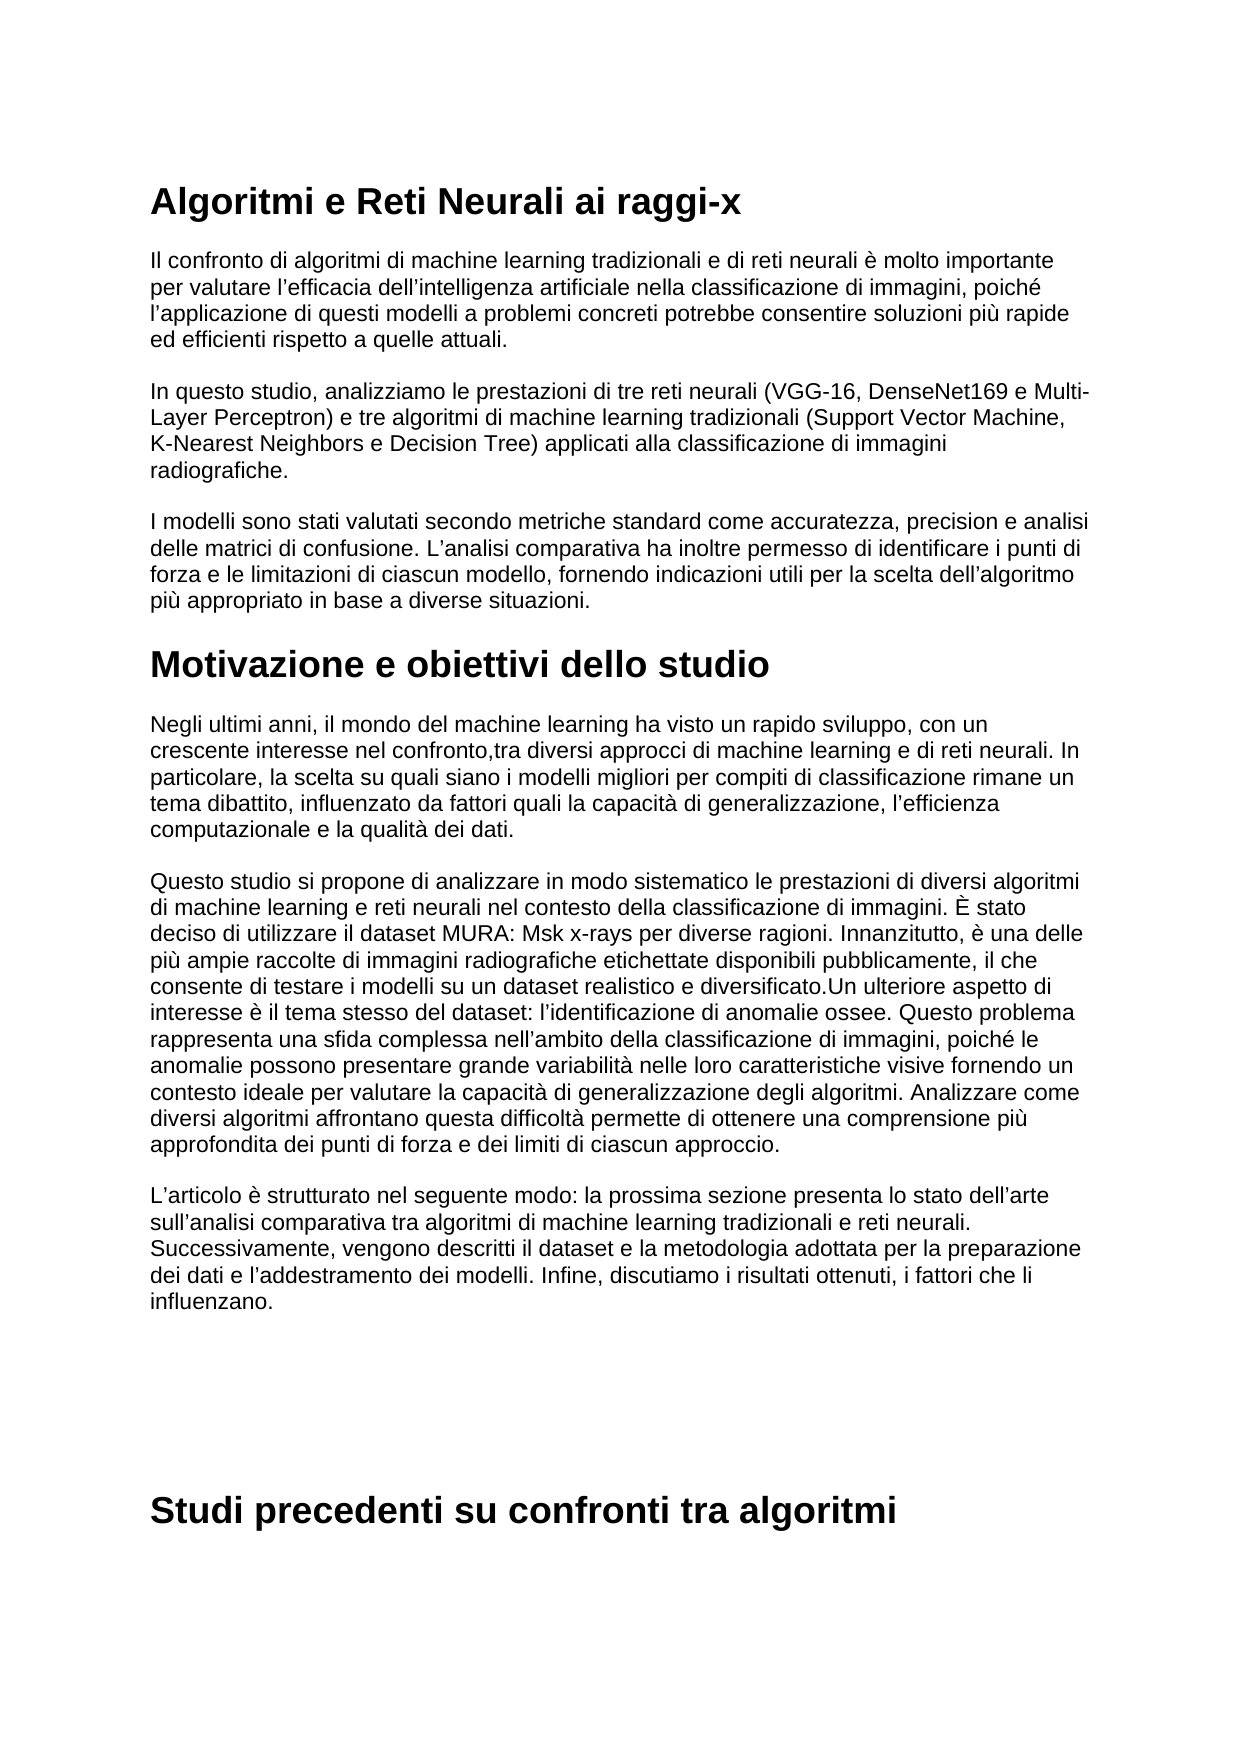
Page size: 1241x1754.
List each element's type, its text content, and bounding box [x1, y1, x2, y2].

text In questo studio, analizziamo le prestazioni di tre reti neurali (VGG-16, DenseNet169 e Multi-Layer Perceptron) e tre algoritmi di machine learning tradizionali (Support Vector Machine, K-Nearest Neighbors e Decision Tree) applicati alla classificazione di immagini radiografiche. [150, 378, 1090, 483]
text Questo studio si propone di analizzare in modo sistematico le prestazioni di diversi algoritmi di machine learning e reti neurali nel contesto della classificazione di immagini. È stato deciso di utilizzare il dataset MURA: Msk x-rays per diverse ragioni. Innanzitutto, è una delle più ampie raccolte di immagini radiografiche etichettate disponibili pubblicamente, il che consente di testare i modelli su un dataset realistico e diversificato.Un ulteriore aspetto di interesse è il tema stesso del dataset: l’identificazione di anomalie ossee. Questo problema rappresenta una sfida complessa nell’ambito della classificazione di immagini, poiché le anomalie possono presentare grande variabilità nelle loro caratteristiche visive fornendo un contesto ideale per valutare la capacità di generalizzazione degli algoritmi. Analizzare come diversi algoritmi affrontano questa difficoltà permette di ottenere una comprensione più approfondita dei punti di forza e dei limiti di ciascun approccio. [150, 868, 1090, 1157]
text Il confronto di algoritmi di machine learning tradizionali e di reti neurali è molto importante per valutare l’efficacia dell’intelligenza artificiale nella classificazione di immagini, poiché l’applicazione di questi modelli a problemi concreti potrebbe consentire soluzioni più rapide ed efficienti rispetto a quelle attuali. [150, 247, 1090, 353]
text L’articolo è strutturato nel seguente modo: la prossima sezione presenta lo stato dell’arte sull’analisi comparativa tra algoritmi di machine learning tradizionali e reti neurali. Successivamente, vengono descritti il dataset e la metodologia adottata per la preparazione dei dati e l’addestramento dei modelli. Infine, discutiamo i risultati ottenuti, i fattori che li influenzano. [150, 1182, 1090, 1314]
subtitle Algoritmi e Reti Neurali ai raggi-x [150, 179, 1090, 222]
text Negli ultimi anni, il mondo del machine learning ha visto un rapido sviluppo, con un crescente interesse nel confronto,tra diversi approcci di machine learning e di reti neurali. In particolare, la scelta su quali siano i modelli migliori per compiti di classificazione rimane un tema dibattito, influenzato da fattori quali la capacità di generalizzazione, l’efficienza computazionale e la qualità dei dati. [150, 711, 1090, 843]
subtitle Motivazione e obiettivi dello studio [150, 643, 1090, 686]
text I modelli sono stati valutati secondo metriche standard come accuratezza, precision e analisi delle matrici di confusione. L’analisi comparativa ha inoltre permesso di identificare i punti di forza e le limitazioni di ciascun modello, fornendo indicazioni utili per la scelta dell’algoritmo più appropriato in base a diverse situazioni. [150, 508, 1090, 613]
subtitle Studi precedenti su confronti tra algoritmi [150, 1488, 1090, 1531]
